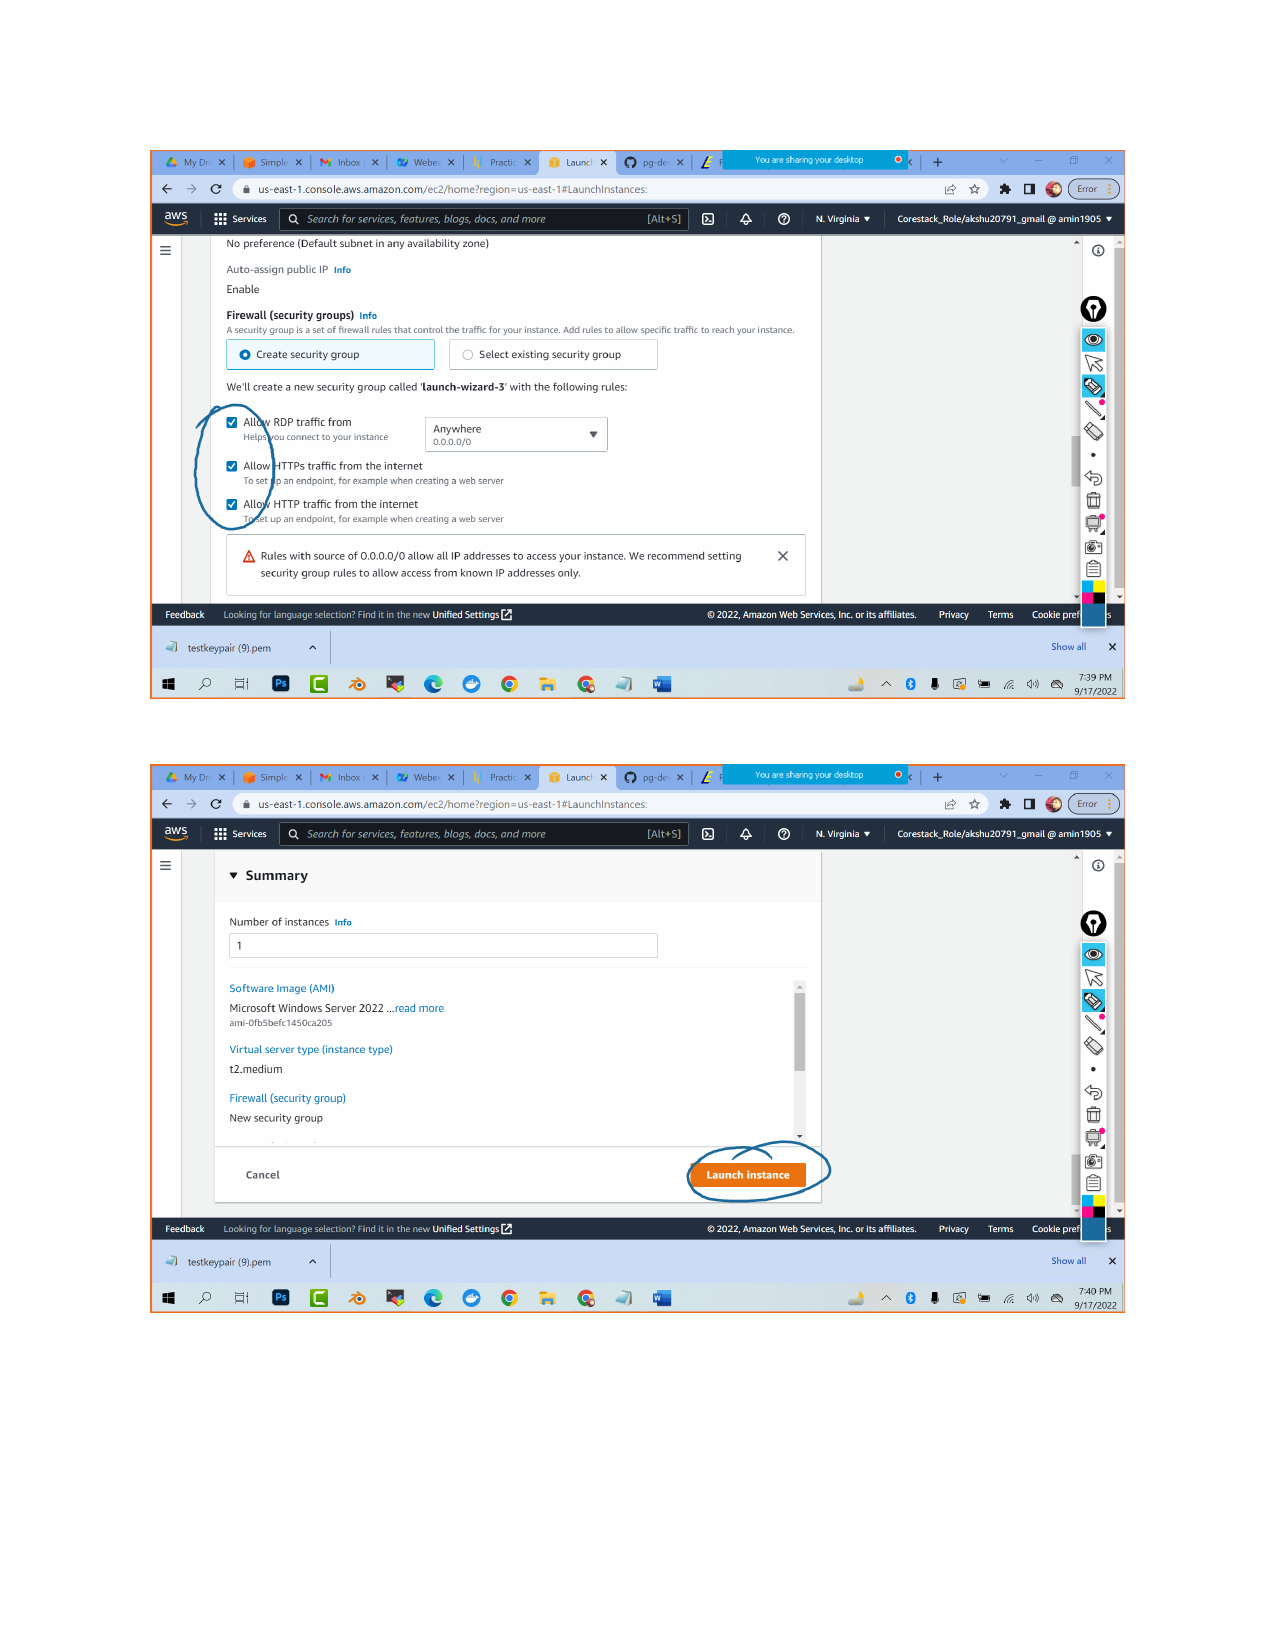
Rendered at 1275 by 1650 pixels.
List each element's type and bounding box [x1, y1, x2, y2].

picture [150, 150, 1125, 699]
picture [150, 764, 1125, 1313]
